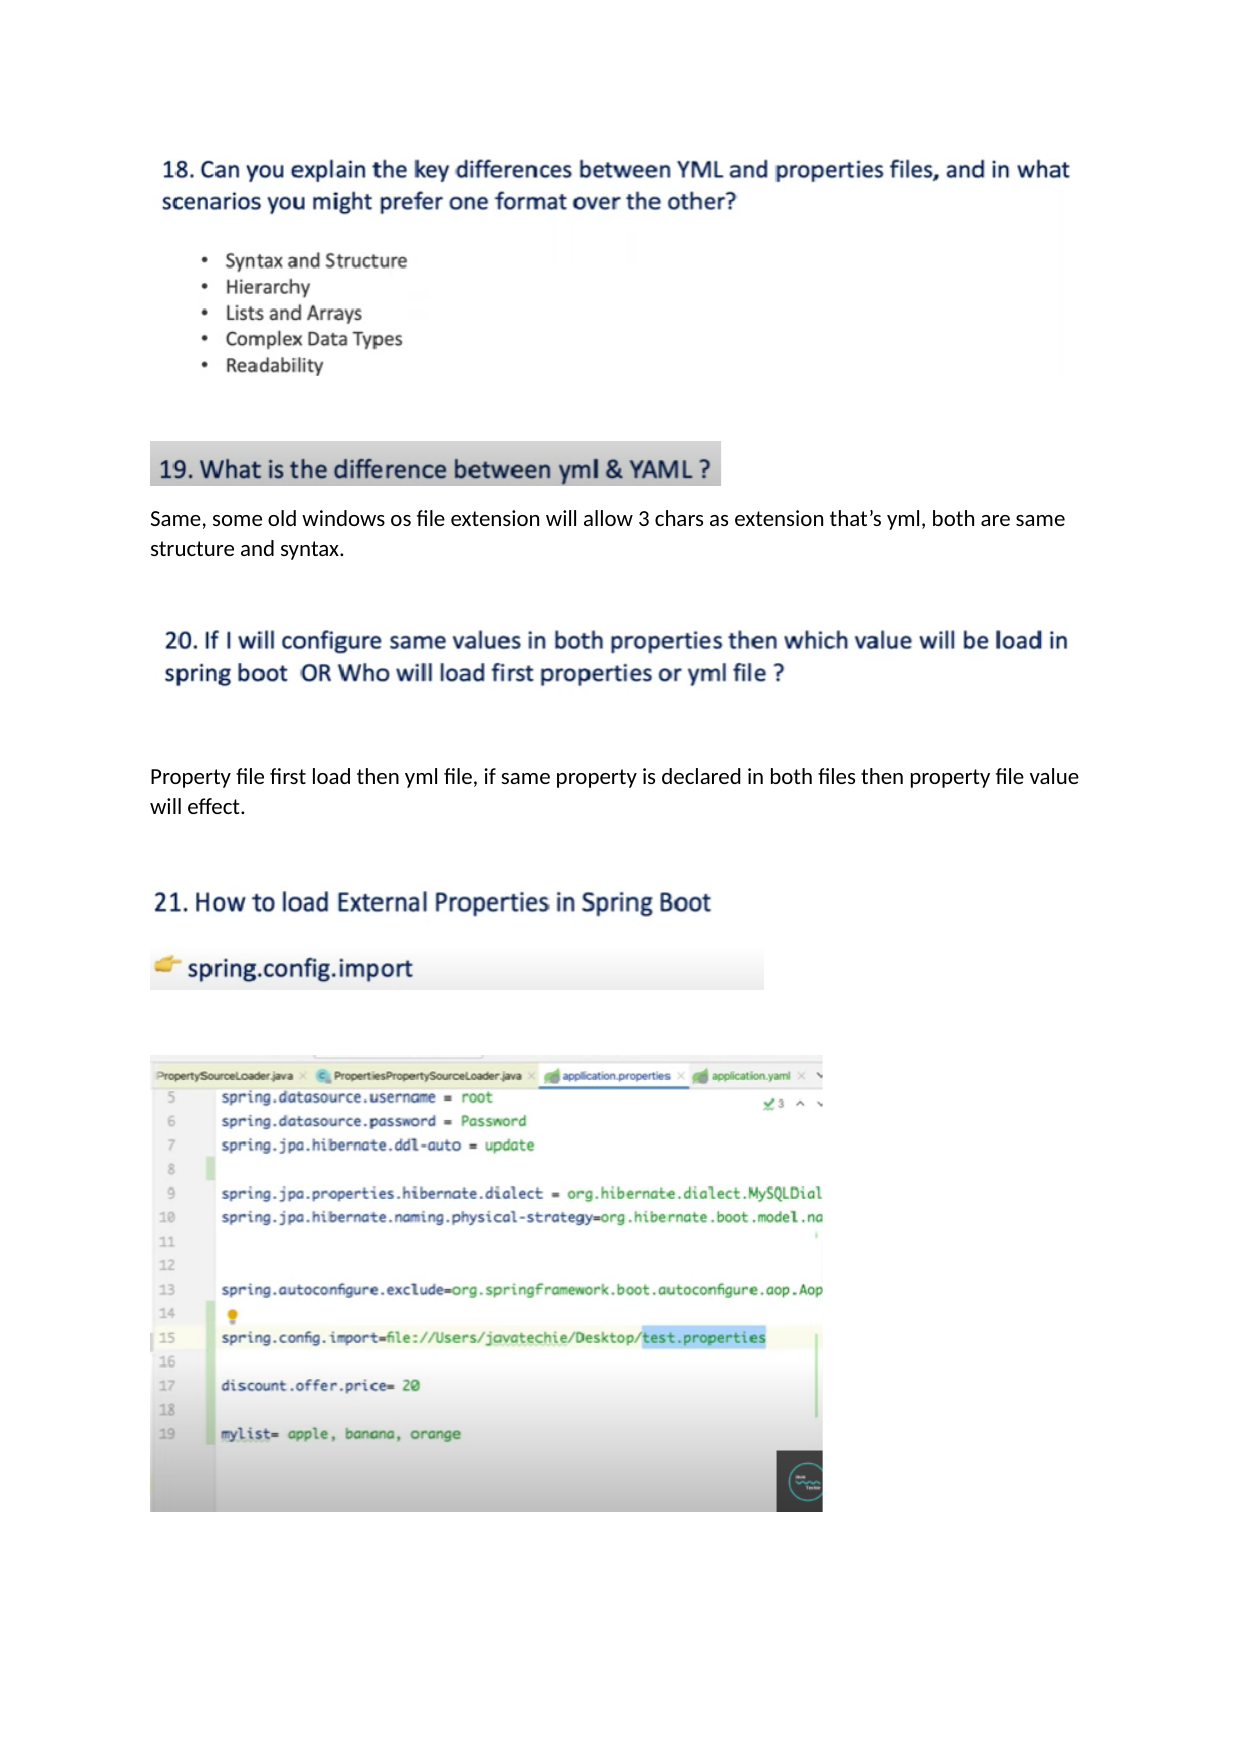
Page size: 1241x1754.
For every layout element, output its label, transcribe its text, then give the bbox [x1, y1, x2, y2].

text Property file first load then yml file, if same property is declared in both files then property file value will effect. [150, 762, 1090, 820]
picture [150, 885, 764, 990]
picture [150, 150, 1091, 376]
picture [150, 441, 722, 486]
picture [150, 628, 1091, 696]
text Same, some old windows os file extension will allow 3 chars as extension that’s yml, both are same structure and syntax. [150, 504, 1090, 562]
picture [150, 1055, 823, 1512]
